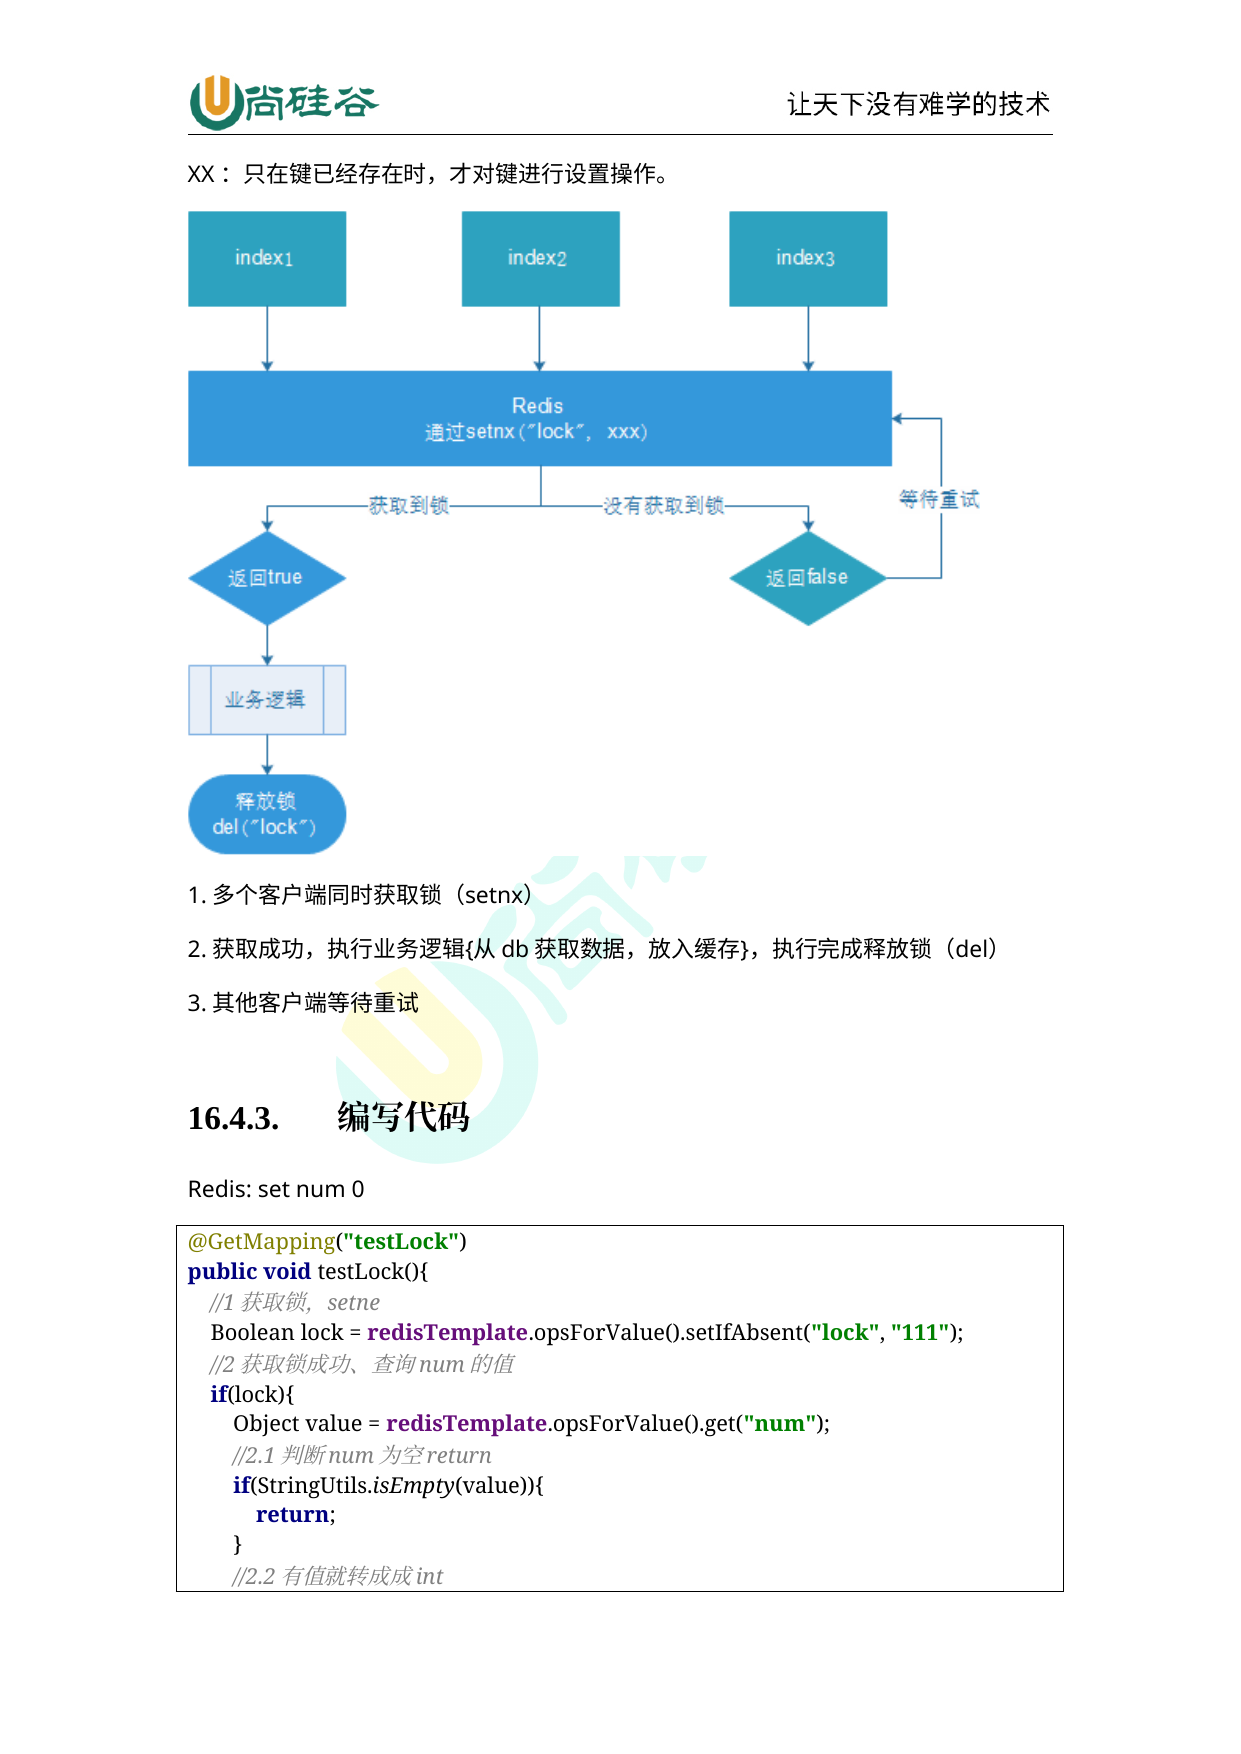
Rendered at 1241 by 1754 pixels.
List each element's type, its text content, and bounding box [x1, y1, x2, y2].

text 2. 获取成功，执行业务逻辑{从db获取数据，放入缓存}，执行完成释放锁（del） [187, 931, 1053, 964]
text XX ：只在键已经存在时，才对键进行设置操作。 [187, 156, 1053, 189]
text 3. 其他客户端等待重试 [187, 985, 1053, 1018]
text 1. 多个客户端同时获取锁（setnx） [187, 876, 1053, 910]
picture [187, 73, 1053, 132]
list 编写代码 [187, 1091, 1053, 1139]
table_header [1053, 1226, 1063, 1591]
picture [187, 210, 994, 856]
text Redis: set num 0 [187, 1173, 1053, 1204]
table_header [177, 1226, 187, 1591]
